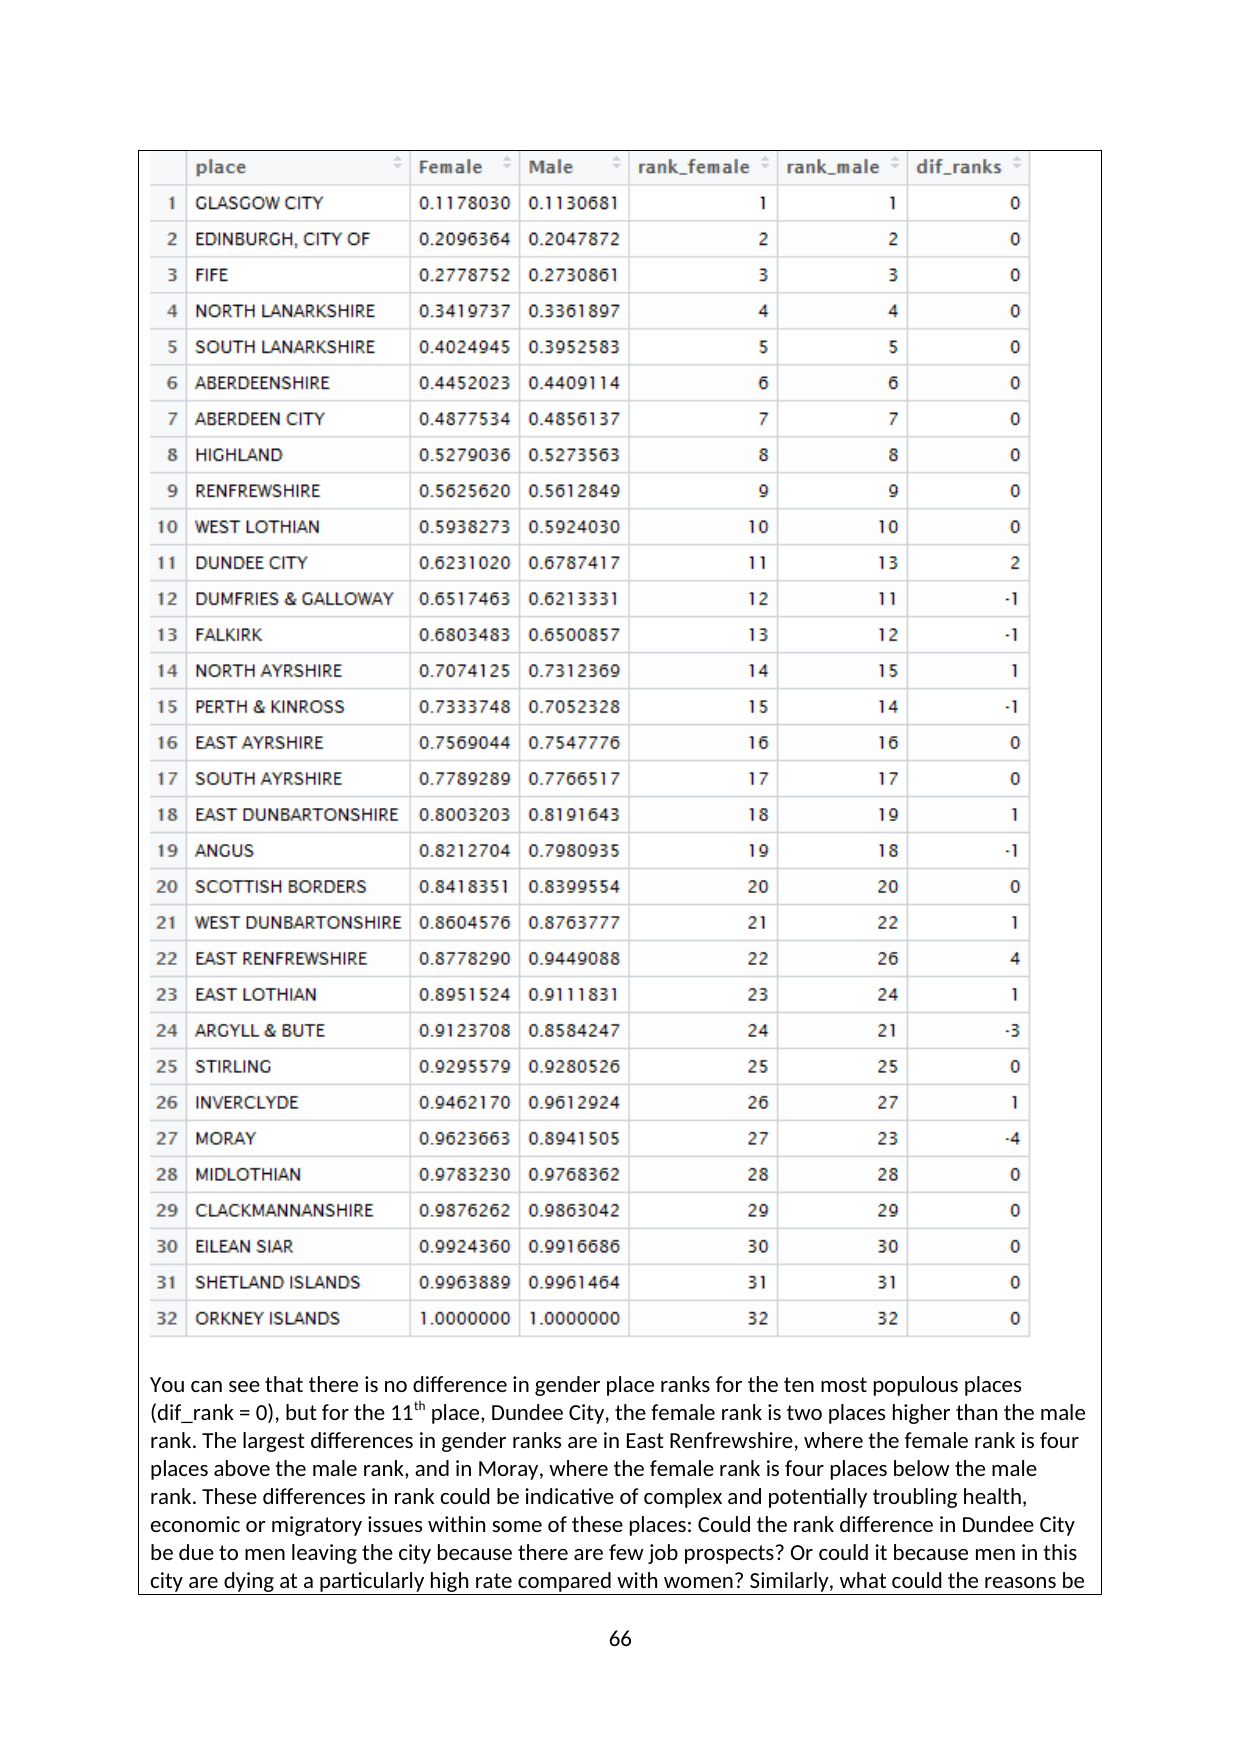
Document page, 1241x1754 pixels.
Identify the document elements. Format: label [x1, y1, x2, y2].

picture [150, 151, 1043, 1342]
table_header [139, 151, 1101, 1594]
